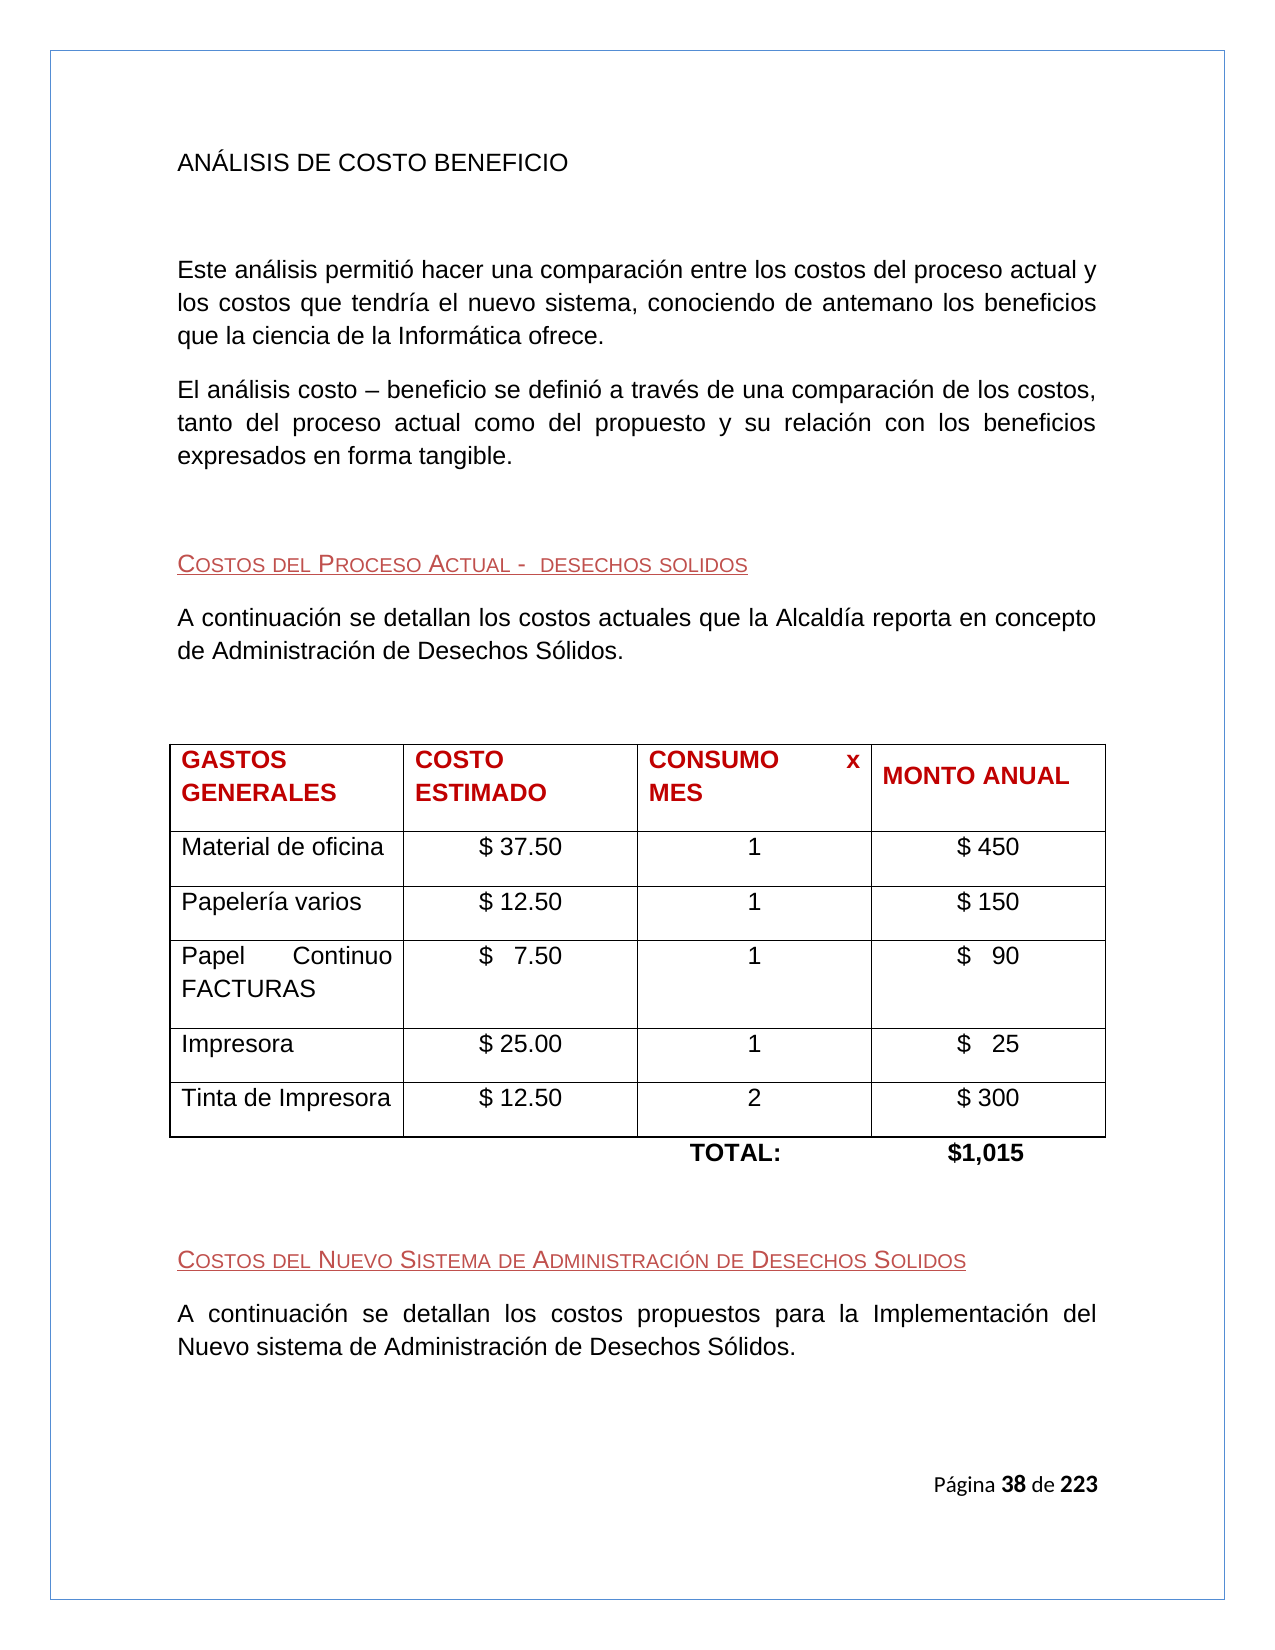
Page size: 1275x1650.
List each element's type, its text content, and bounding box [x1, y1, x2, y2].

table_cell Papel Continuo FACTURAS [171, 941, 403, 1027]
table_cell 1 [638, 1029, 871, 1082]
text TOTAL: $1,015 [177, 1138, 1098, 1166]
table_cell Tinta de Impresora [171, 1083, 403, 1136]
text Costos del Nuevo Sistema de Administración de Desechos Solidos [177, 1245, 1098, 1274]
table_cell Papelería varios [171, 887, 403, 940]
text ANÁLISIS DE COSTO BENEFICIO [177, 148, 1098, 176]
table_cell $ 12.50 [404, 887, 637, 940]
table_cell $ 25.00 [404, 1029, 637, 1082]
table_cell 1 [638, 887, 871, 940]
table_header CONSUMO x MES [638, 745, 871, 831]
table_cell $ 12.50 [404, 1083, 637, 1136]
table_cell $ 25 [872, 1029, 1105, 1082]
table_cell Material de oficina [171, 832, 403, 886]
text El análisis costo – beneficio se definió a través de una comparación de los costos, tanto del proceso actual como del propuesto y su relación con los beneficios expresados en forma tangible. [177, 375, 1098, 470]
table_cell 1 [638, 832, 871, 886]
table_cell $ 90 [872, 941, 1105, 1027]
text Costos del Proceso Actual - desechos solidos [177, 549, 1098, 578]
table_cell $ 7.50 [404, 941, 637, 1027]
table_header MONTO ANUAL [872, 745, 1105, 831]
table_header COSTO ESTIMADO [404, 745, 637, 831]
table_cell Impresora [171, 1029, 403, 1082]
table_cell $ 150 [872, 887, 1105, 940]
text A continuación se detallan los costos propuestos para la Implementación del Nuevo sistema de Administración de Desechos Sólidos. [177, 1299, 1098, 1361]
table_header GASTOS GENERALES [171, 745, 403, 831]
table_cell 2 [638, 1083, 871, 1136]
table_cell 1 [638, 941, 871, 1027]
text A continuación se detallan los costos actuales que la Alcaldía reporta en concepto de Administración de Desechos Sólidos. [177, 603, 1098, 664]
table_cell $ 450 [872, 832, 1105, 886]
table_cell $ 37.50 [404, 832, 637, 886]
text Este análisis permitió hacer una comparación entre los costos del proceso actual y los costos que tendría el nuevo sistema, conociendo de antemano los beneficios que la ciencia de la Informática ofrece. [177, 255, 1098, 350]
table_cell $ 300 [872, 1083, 1105, 1136]
